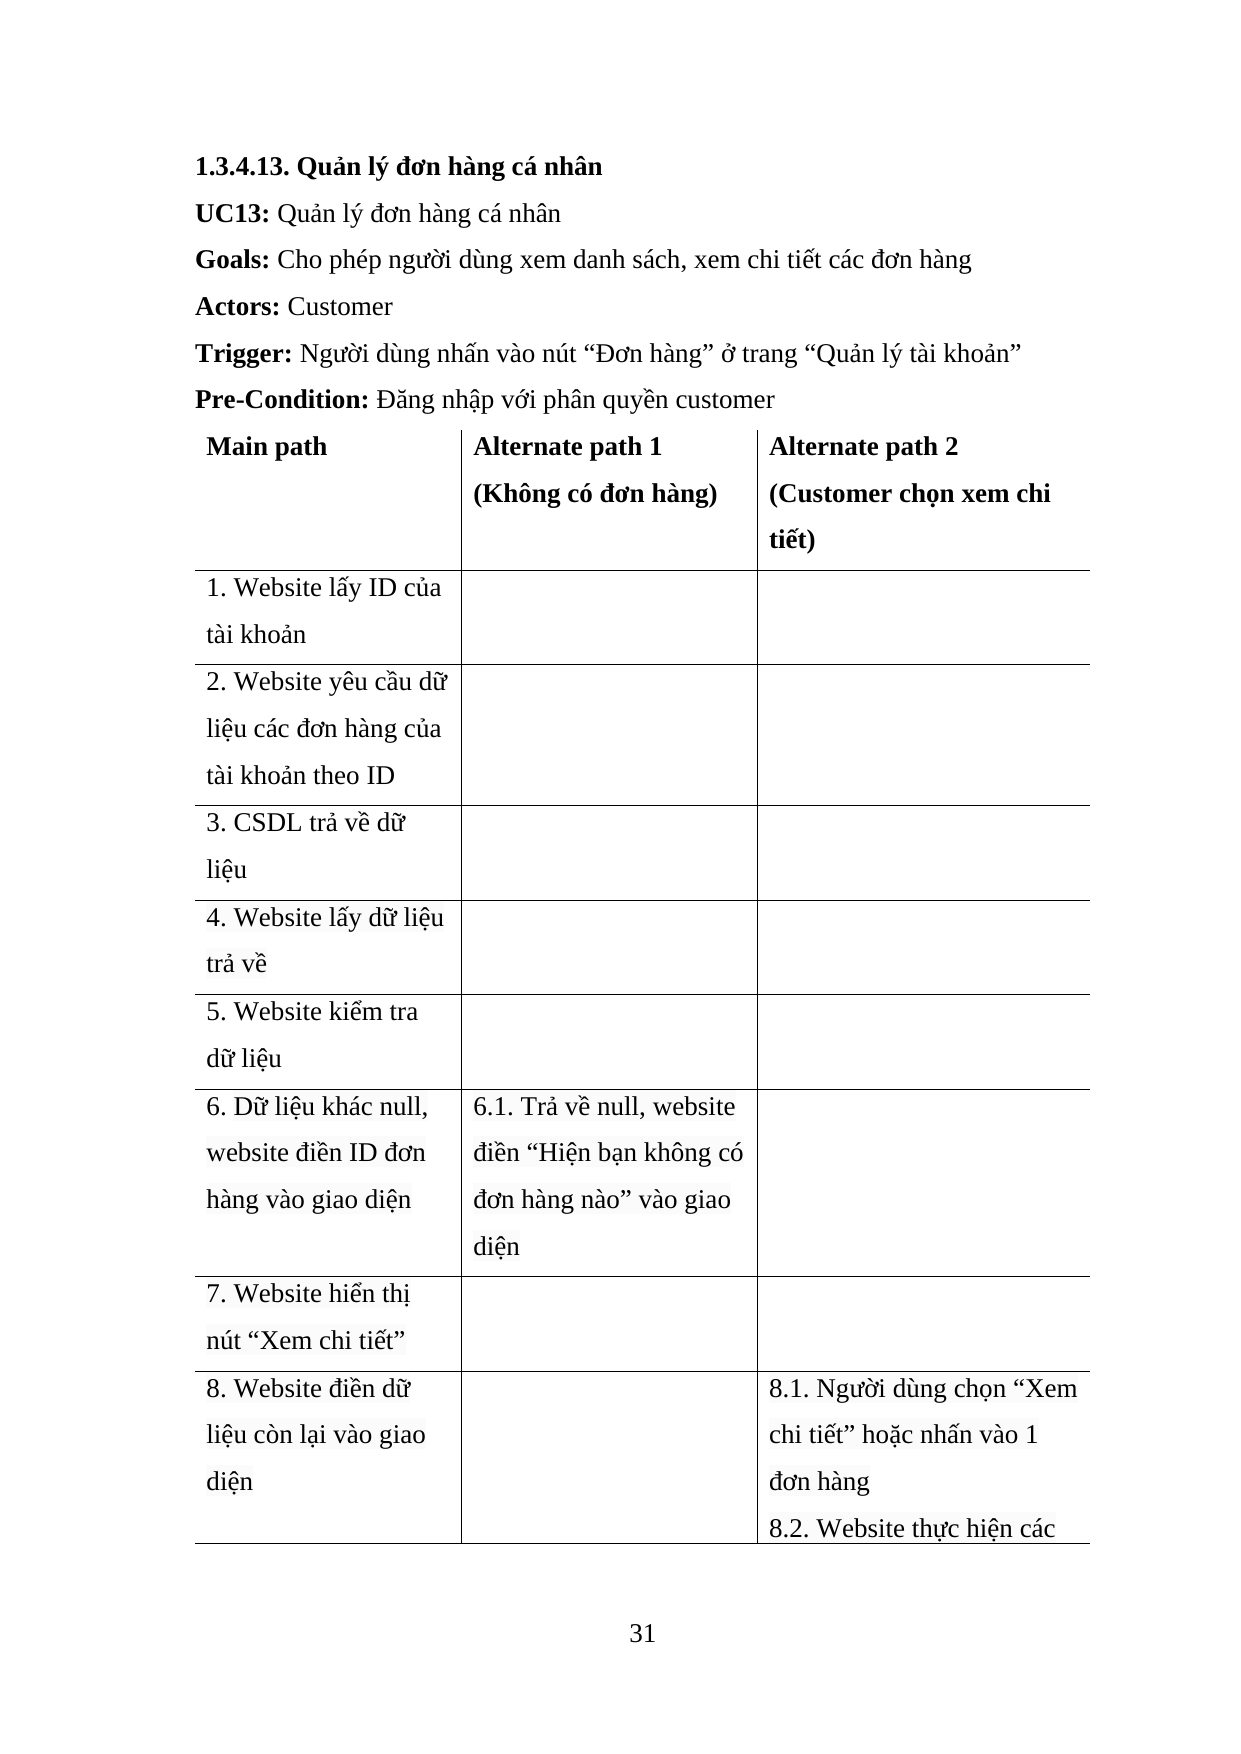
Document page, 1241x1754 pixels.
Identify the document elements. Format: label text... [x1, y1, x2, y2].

text Trigger: Người dùng nhấn vào nút “Đơn hàng” ở trang “Quản lý tài khoản” [195, 337, 1090, 368]
table_cell 3. CSDL trả về dữ liệu [195, 806, 461, 900]
table_cell 4. Website lấy dữ liệu trả về [195, 901, 461, 994]
table_cell 2. Website yêu cầu dữ liệu các đơn hàng của tài khoản theo ID [195, 665, 461, 805]
text Pre-Condition: Đăng nhập với phân quyền customer [195, 383, 1090, 414]
text UC13: Quản lý đơn hàng cá nhân [195, 197, 1090, 228]
table_cell [758, 1090, 1090, 1276]
table_cell [758, 901, 1090, 994]
table_cell [758, 1277, 1090, 1371]
table_cell [462, 806, 757, 900]
table_cell 1. Website lấy ID của tài khoản [195, 571, 461, 664]
table_cell [462, 665, 757, 805]
table_cell [462, 901, 757, 994]
table_cell [758, 806, 1090, 900]
table_header Alternate path 1 (Không có đơn hàng) [462, 430, 757, 570]
table_cell [758, 665, 1090, 805]
table_cell 6.1. Trả về null, website điền “Hiện bạn không có đơn hàng nào” vào giao diện [462, 1090, 757, 1276]
table_cell [758, 571, 1090, 664]
text Actors: Customer [195, 290, 1090, 321]
table_cell [462, 995, 757, 1088]
table_header Alternate path 2 (Customer chọn xem chi tiết) [758, 430, 1090, 570]
table_cell 5. Website kiểm tra dữ liệu [195, 995, 461, 1088]
table_cell 6. Dữ liệu khác null, website điền ID đơn hàng vào giao diện [195, 1090, 461, 1276]
table_cell [758, 995, 1090, 1088]
table_cell [462, 1372, 757, 1543]
table_header Main path [195, 430, 461, 570]
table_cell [195, 1372, 461, 1543]
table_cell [758, 1372, 1090, 1543]
subtitle 1.3.4.13. Quản lý đơn hàng cá nhân [195, 150, 1090, 181]
table_cell [462, 1277, 757, 1371]
text Goals: Cho phép người dùng xem danh sách, xem chi tiết các đơn hàng [195, 243, 1090, 274]
table_cell [462, 571, 757, 664]
table_cell 7. Website hiển thị nút “Xem chi tiết” [195, 1277, 461, 1371]
